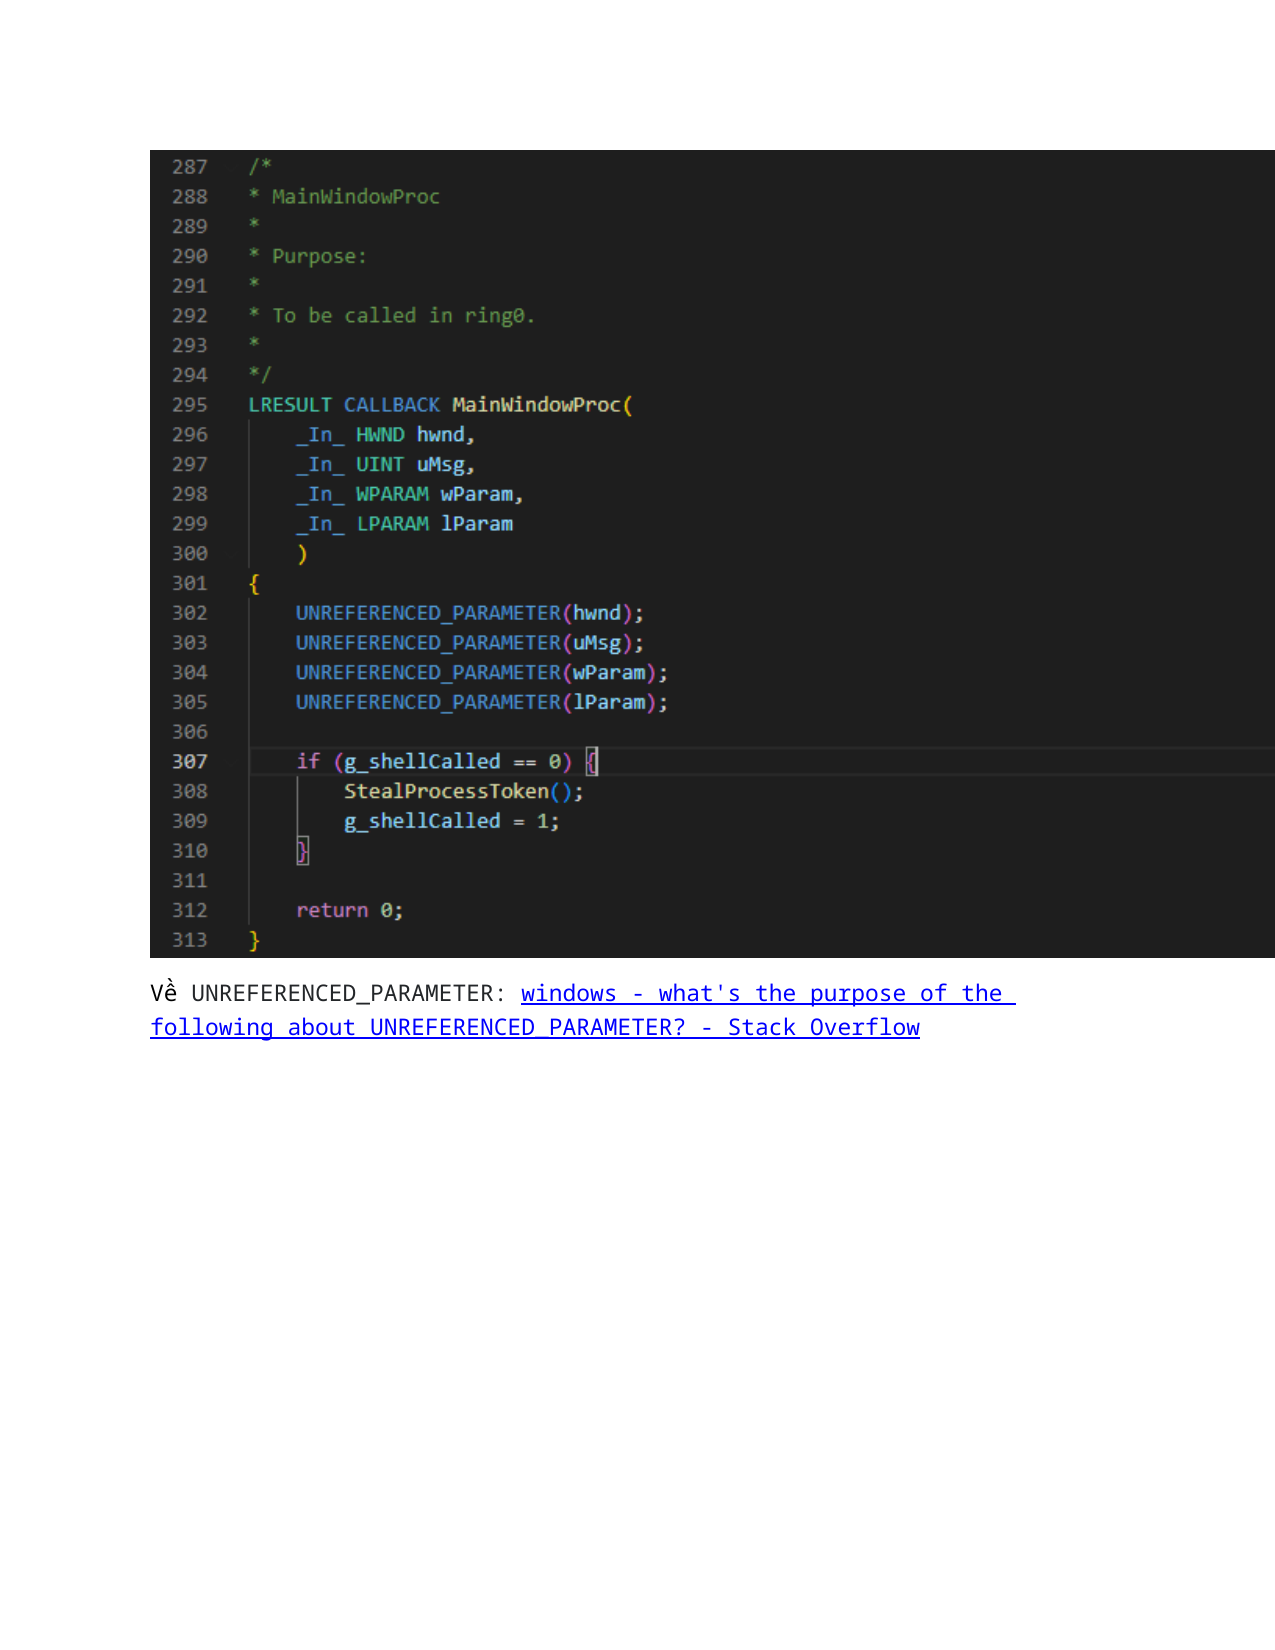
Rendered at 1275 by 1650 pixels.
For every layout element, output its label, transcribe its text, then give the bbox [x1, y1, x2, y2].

text Về UNREFERENCED_PARAMETER: windows - what's the purpose of the following about UNREFERENCED_PARAMETER? - Stack Overflow [150, 977, 1125, 1042]
picture [150, 150, 1275, 958]
